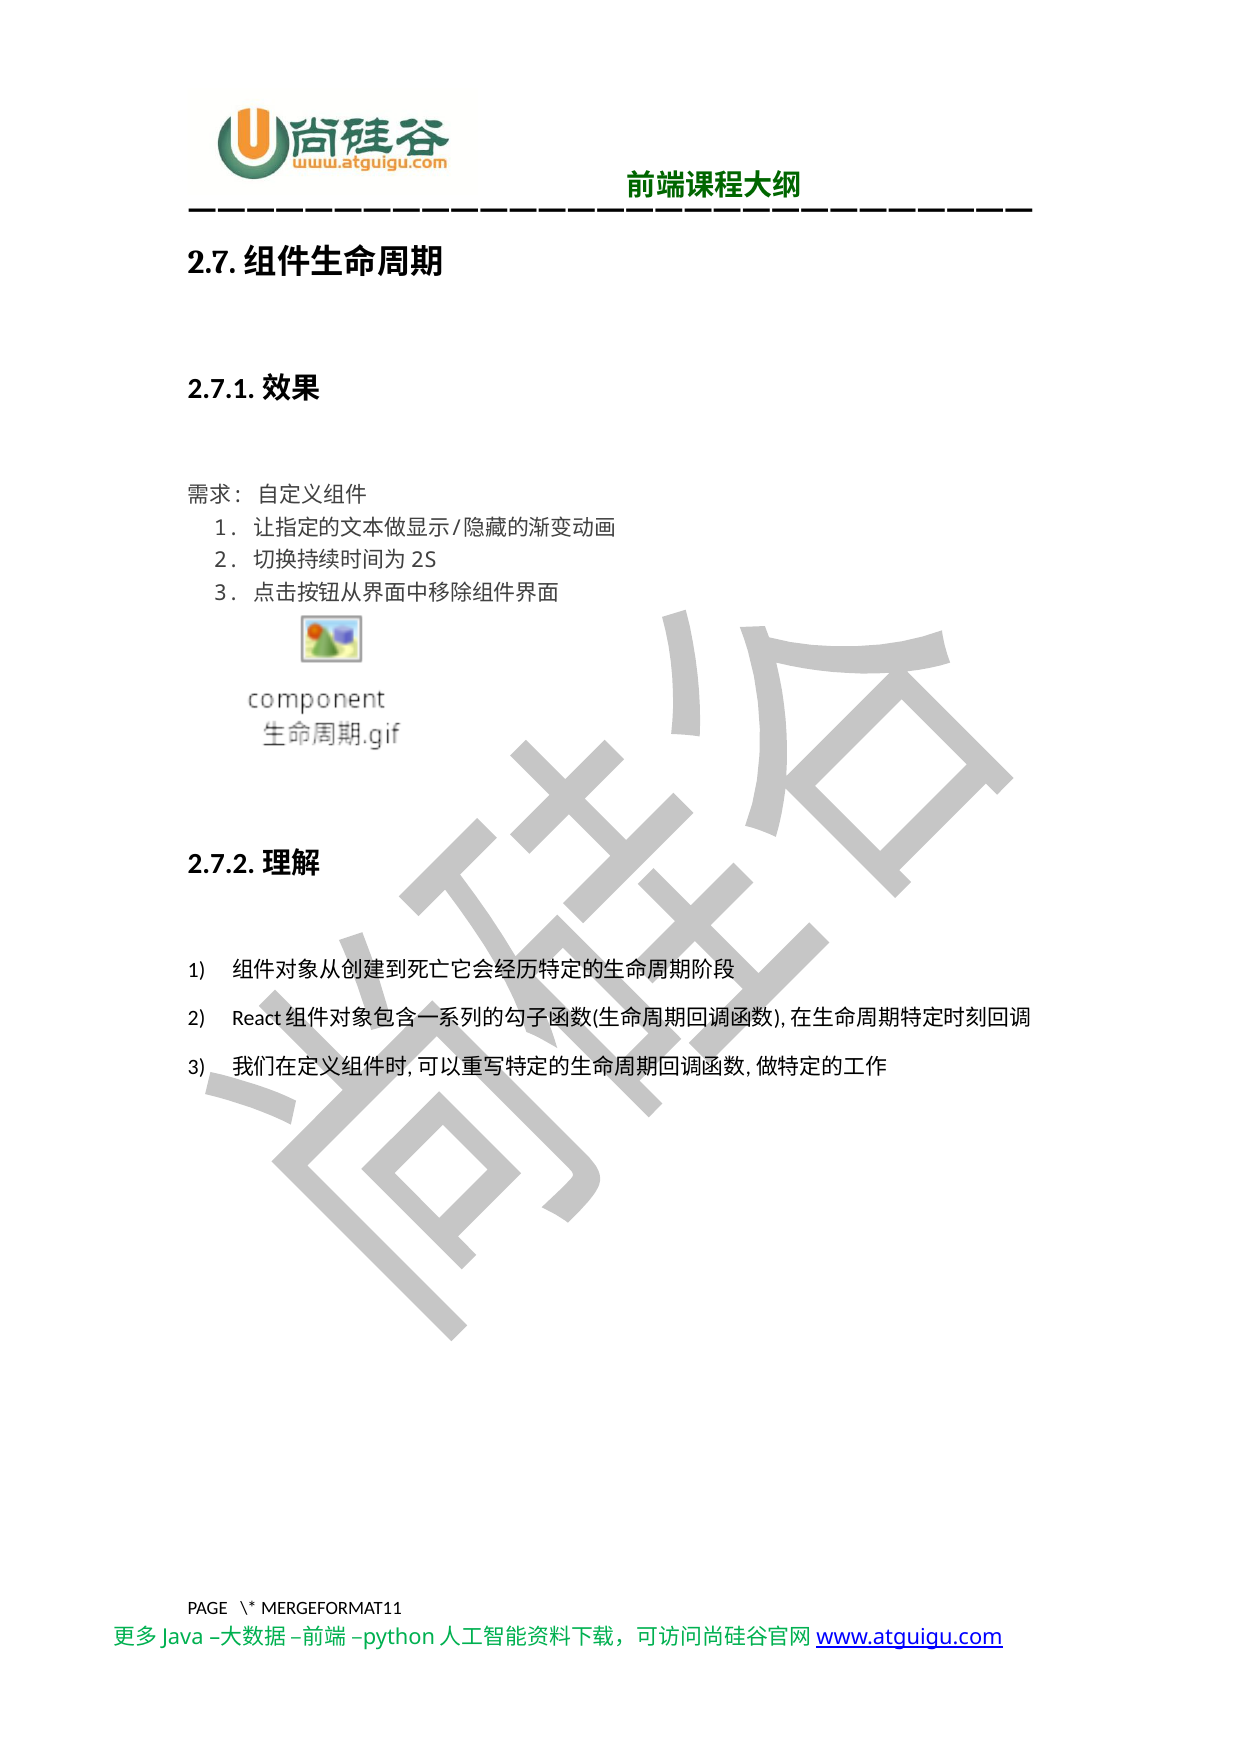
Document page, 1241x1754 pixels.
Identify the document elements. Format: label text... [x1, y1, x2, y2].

subtitle 2.7.2. 理解 [187, 829, 1053, 894]
subtitle 2.7. 组件生命周期 [187, 227, 1053, 292]
subtitle 2.7.1. 效果 [187, 354, 1053, 419]
list 我们在定义组件时, 可以重写特定的生命周期回调函数, 做特定的工作 [187, 1048, 1053, 1081]
list 组件对象从创建到死亡它会经历特定的生命周期阶段 [187, 952, 1053, 984]
list React组件对象包含一系列的勾子函数(生命周期回调函数), 在生命周期特定时刻回调 [187, 1000, 1053, 1032]
text 需求: 自定义组件 1. 让指定的文本做显示/隐藏的渐变动画 2. 切换持续时间为2S 3. 点击按钮从界面中移除组件界面 [187, 477, 1053, 607]
picture [187, 88, 479, 195]
